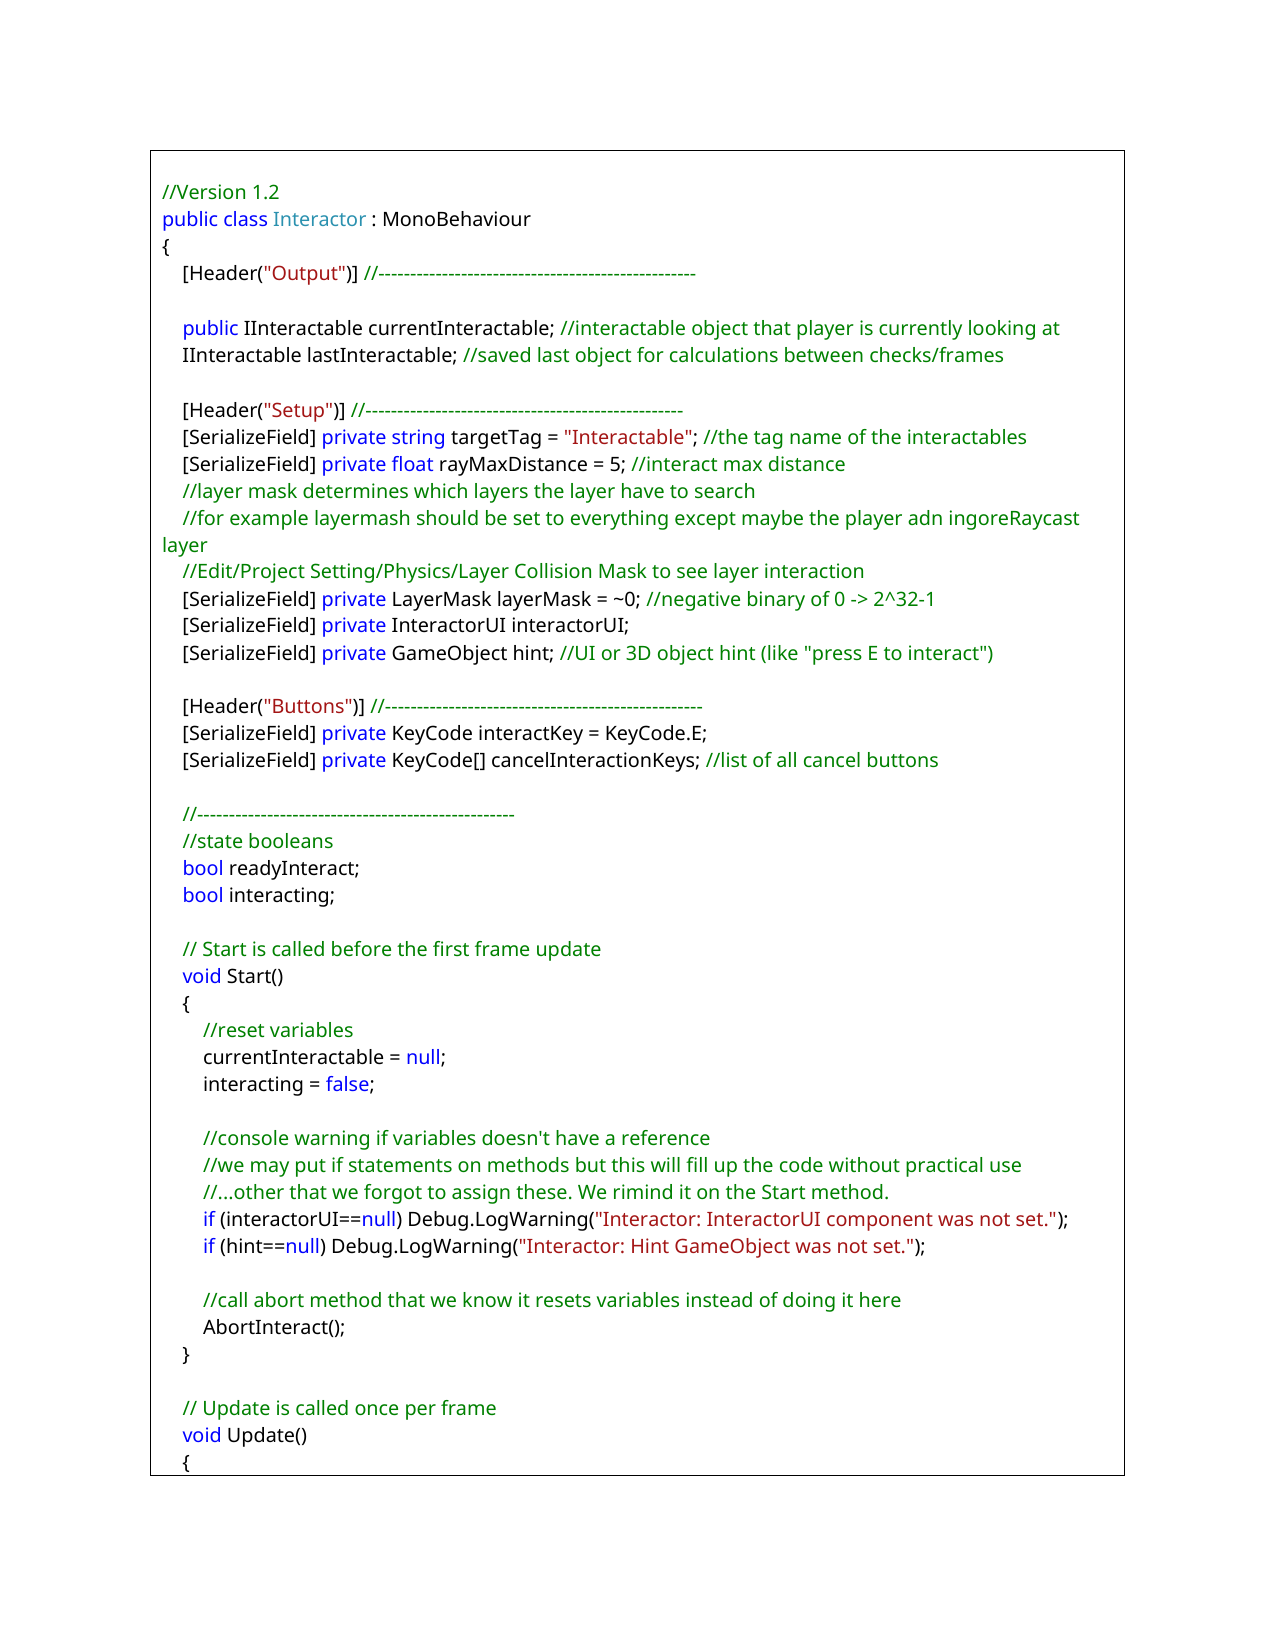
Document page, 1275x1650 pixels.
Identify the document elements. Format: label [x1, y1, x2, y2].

table_cell [151, 151, 1124, 1475]
